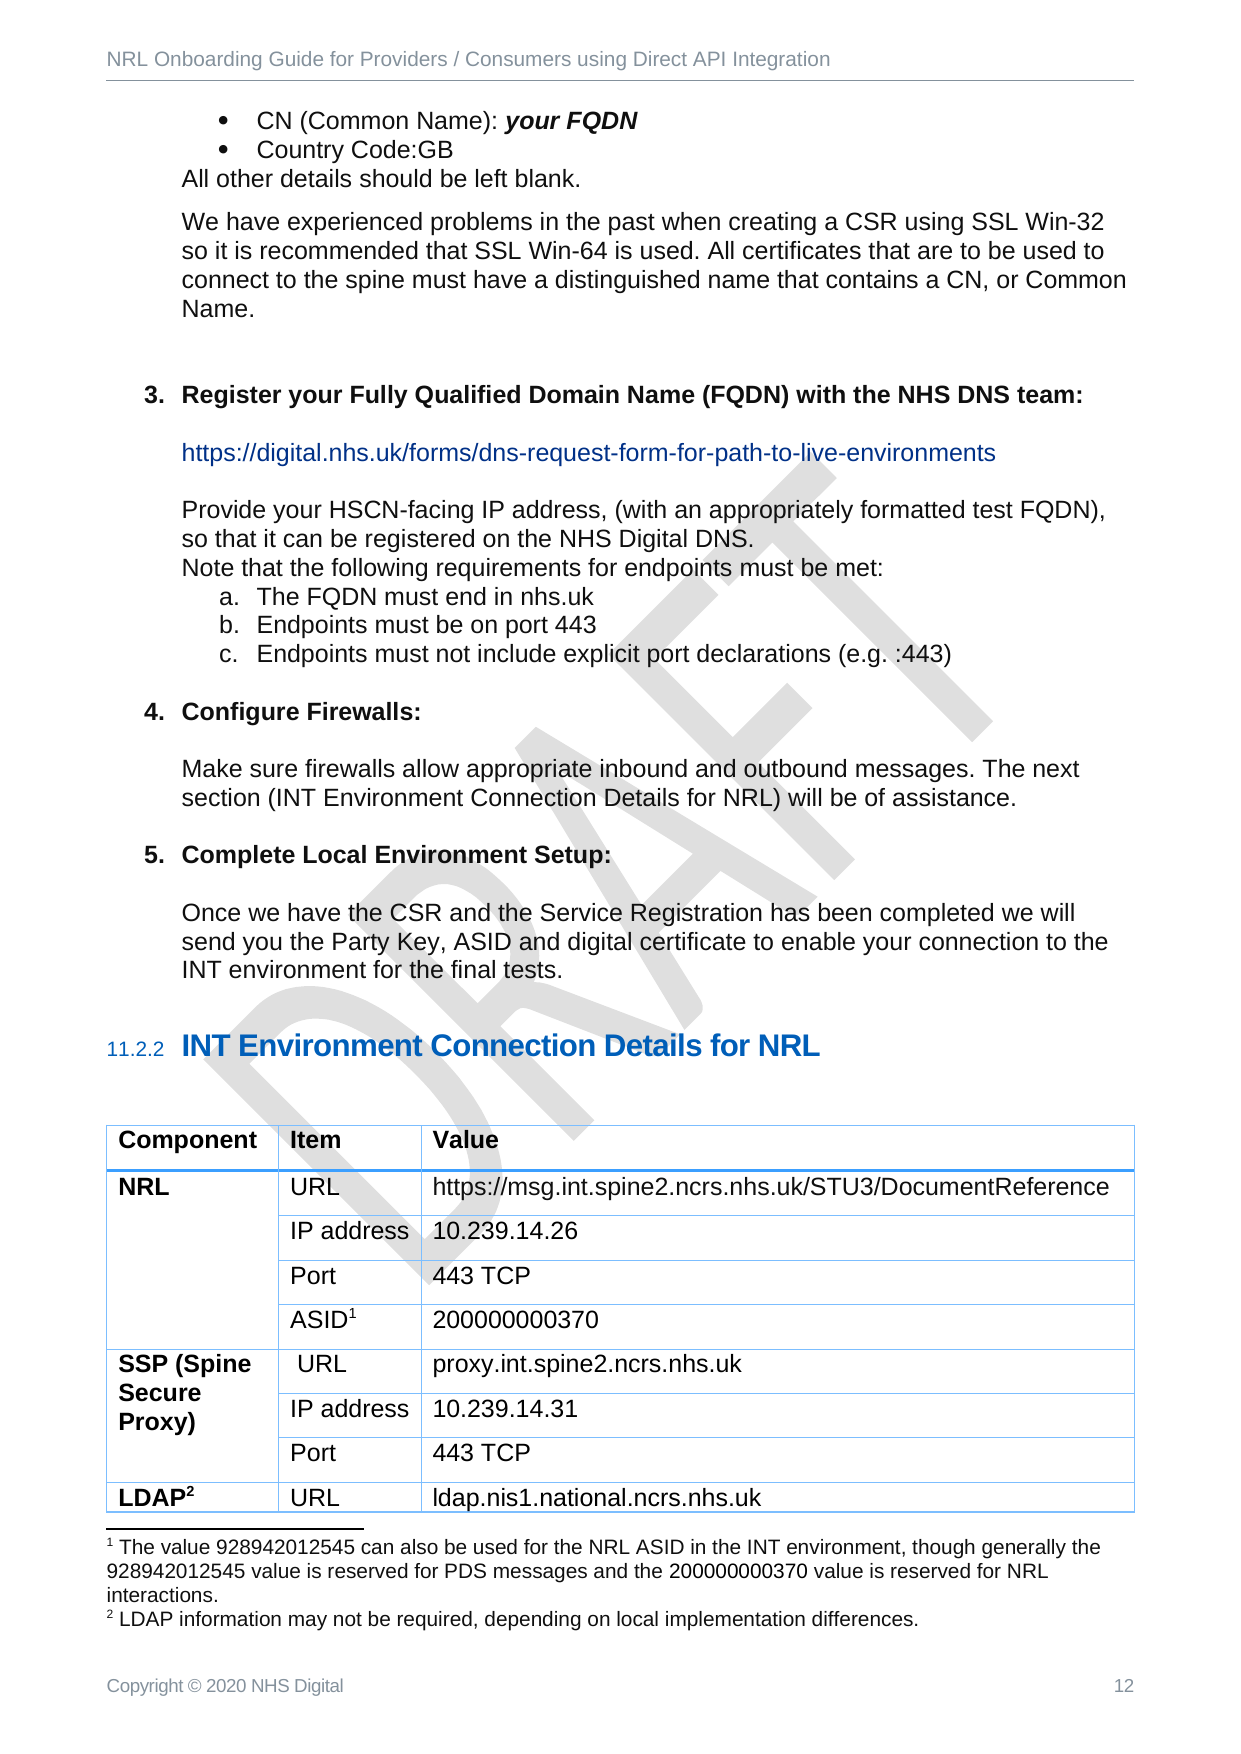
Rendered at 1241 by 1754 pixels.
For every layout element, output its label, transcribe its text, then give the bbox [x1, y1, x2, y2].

table_header Item [279, 1126, 421, 1169]
table_header Value [422, 1126, 1134, 1169]
table_cell proxy.int.spine2.ncrs.nhs.uk [422, 1350, 1134, 1393]
table_cell IP address [279, 1394, 421, 1437]
table_cell IP address [279, 1216, 421, 1260]
table_cell Port [279, 1261, 421, 1304]
list Register your Fully Qualified Domain Name (FQDN) with the NHS DNS team: [144, 380, 1134, 409]
list Complete Local Environment Setup: [144, 840, 1134, 869]
list https://digital.nhs.uk/forms/dns-request-form-for-path-to-live-environments [181, 438, 1134, 467]
table_cell URL [279, 1172, 421, 1215]
list Endpoints must not include explicit port declarations (e.g. :443) [219, 639, 1134, 668]
table_cell SSP (Spine Secure Proxy) [107, 1350, 278, 1482]
table_cell URL [279, 1350, 421, 1393]
subtitle INT Environment Connection Details for NRL [106, 1027, 1134, 1063]
table_cell https://msg.int.spine2.ncrs.nhs.uk/STU3/DocumentReference [422, 1172, 1134, 1215]
table_cell 10.239.14.31 [422, 1394, 1134, 1437]
list Country Code:GB [219, 135, 1134, 164]
table_cell 443 TCP [422, 1438, 1134, 1482]
list Provide your HSCN-facing IP address, (with an appropriately formatted test FQDN), so that it can be registered on the NHS Digital DNS. Note that the following requirements for endpoints must be met: [181, 495, 1134, 582]
list The FQDN must end in nhs.uk [219, 582, 1134, 610]
list CN (Common Name): your FQDN [219, 106, 1134, 135]
table_cell 443 TCP [422, 1261, 1134, 1304]
table_cell 200000000370 [422, 1305, 1134, 1348]
list Make sure firewalls allow appropriate inbound and outbound messages. The next section (INT Environment Connection Details for NRL) will be of assistance. [181, 754, 1134, 812]
list Configure Firewalls: [144, 697, 1134, 725]
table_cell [422, 1483, 1134, 1511]
table_cell ASID [279, 1305, 421, 1348]
table_cell 10.239.14.26 [422, 1216, 1134, 1260]
table_cell NRL [107, 1172, 278, 1348]
table_header Component [107, 1126, 278, 1169]
text All other details should be left blank. [106, 164, 1134, 193]
table_cell URL [279, 1483, 421, 1511]
table_cell LDAP [107, 1483, 278, 1511]
list Endpoints must be on port 443 [219, 610, 1134, 639]
text We have experienced problems in the past when creating a CSR using SSL Win-32 so it is recommended that SSL Win-64 is used. All certificates that are to be used to connect to the spine must have a distinguished name that contains a CN, or Common Name. [181, 207, 1134, 322]
table_cell Port [279, 1438, 421, 1482]
list Once we have the CSR and the Service Registration has been completed we will send you the Party Key, ASID and digital certificate to enable your connection to the INT environment for the final tests. [181, 898, 1134, 984]
